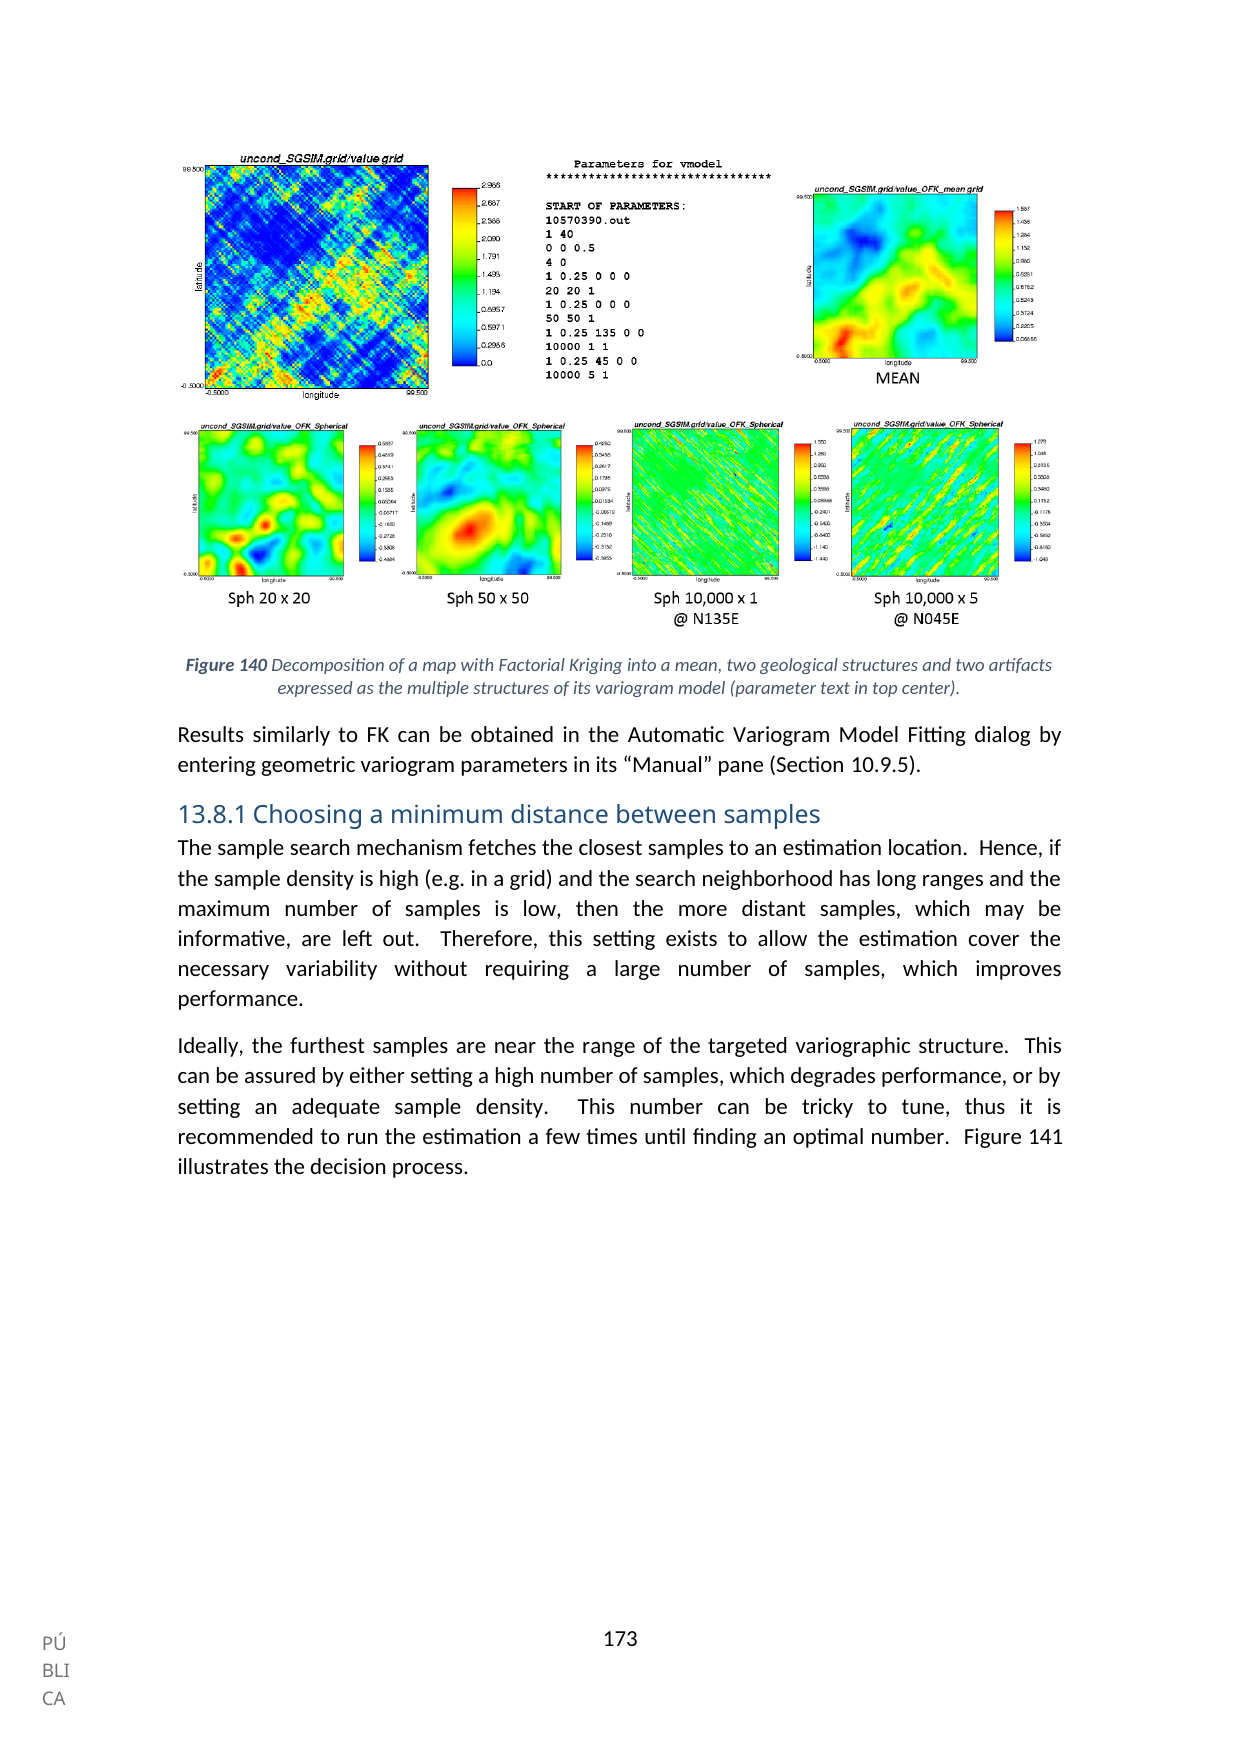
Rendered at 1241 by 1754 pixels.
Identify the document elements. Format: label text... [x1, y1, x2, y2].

text The sample search mechanism fetches the closest samples to an estimation location. Hence, if the sample density is high (e.g. in a grid) and the search neighborhood has long ranges and the maximum number of samples is low, then the more distant samples, which may be informative, are left out. Therefore, this setting exists to allow the estimation cover the necessary variability without requiring a large number of samples, which improves performance. [177, 833, 1063, 1013]
text Ideally, the furthest samples are near the range of the targeted variographic structure. This can be assured by either setting a high number of samples, which degrades performance, or by setting an adequate sample density. This number can be tricky to tune, thus it is recommended to run the estimation a few times until finding an optimal number. Figure 138 illustrates the decision process. [177, 1031, 1063, 1180]
text Results similarly to FK can be obtained in the Automatic Variogram Model Fitting dialog by entering geometric variogram parameters in its “Manual” pane (Section 10.9.5). [177, 720, 1063, 778]
picture [177, 147, 1063, 635]
subtitle Choosing a minimum distance between samples [177, 797, 1063, 831]
text Figure 140 Decomposition of a map with Factorial Kriging into a mean, two geological structures and two artifacts expressed as the multiple structures of its variogram model (parameter text in top center). [177, 653, 1063, 699]
